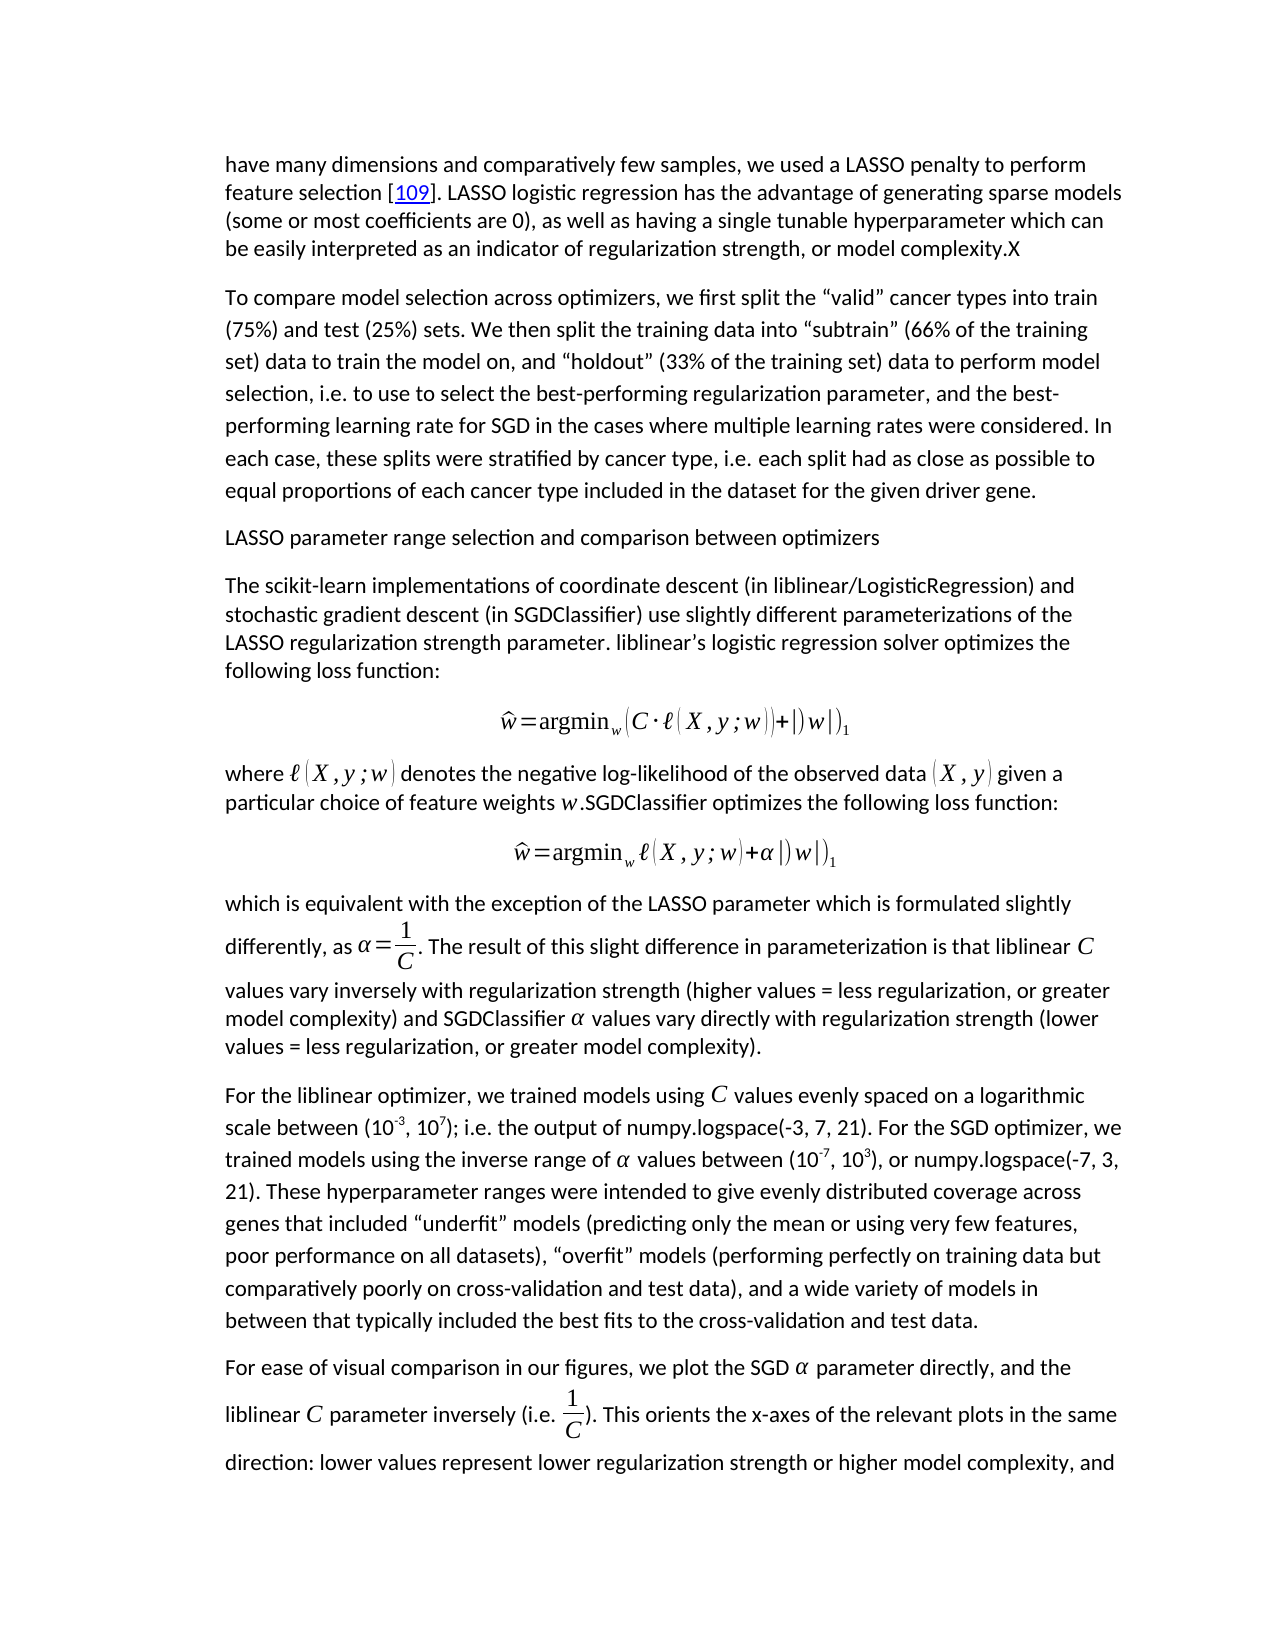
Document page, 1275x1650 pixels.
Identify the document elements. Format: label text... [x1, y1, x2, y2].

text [225, 1353, 1125, 1476]
text To compare model selection across optimizers, we first split the “valid” cancer types into train (75%) and test (25%) sets. We then split the training data into “subtrain” (66% of the training set) data to train the model on, and “holdout” (33% of the training set) data to perform model selection, i.e. to use to select the best-performing regularization parameter, and the best-performing learning rate for SGD in the cases where multiple learning rates were considered. In each case, these splits were stratified by cancer type, i.e. each split had as close as possible to equal proportions of each cancer type included in the dataset for the given driver gene. [225, 283, 1125, 504]
text For the liblinear optimizer, we trained models using values evenly spaced on a logarithmic scale between (10-3, 107); i.e. the output of numpy.logspace(-3, 7, 21). For the SGD optimizer, we trained models using the inverse range of values between (10-7, 103), or numpy.logspace(-7, 3, 21). These hyperparameter ranges were intended to give evenly distributed coverage across genes that included “underfit” models (predicting only the mean or using very few features, poor performance on all datasets), “overfit” models (performing perfectly on training data but comparatively poorly on cross-validation and test data), and a wide variety of models in between that typically included the best fits to the cross-validation and test data. [225, 1081, 1125, 1334]
